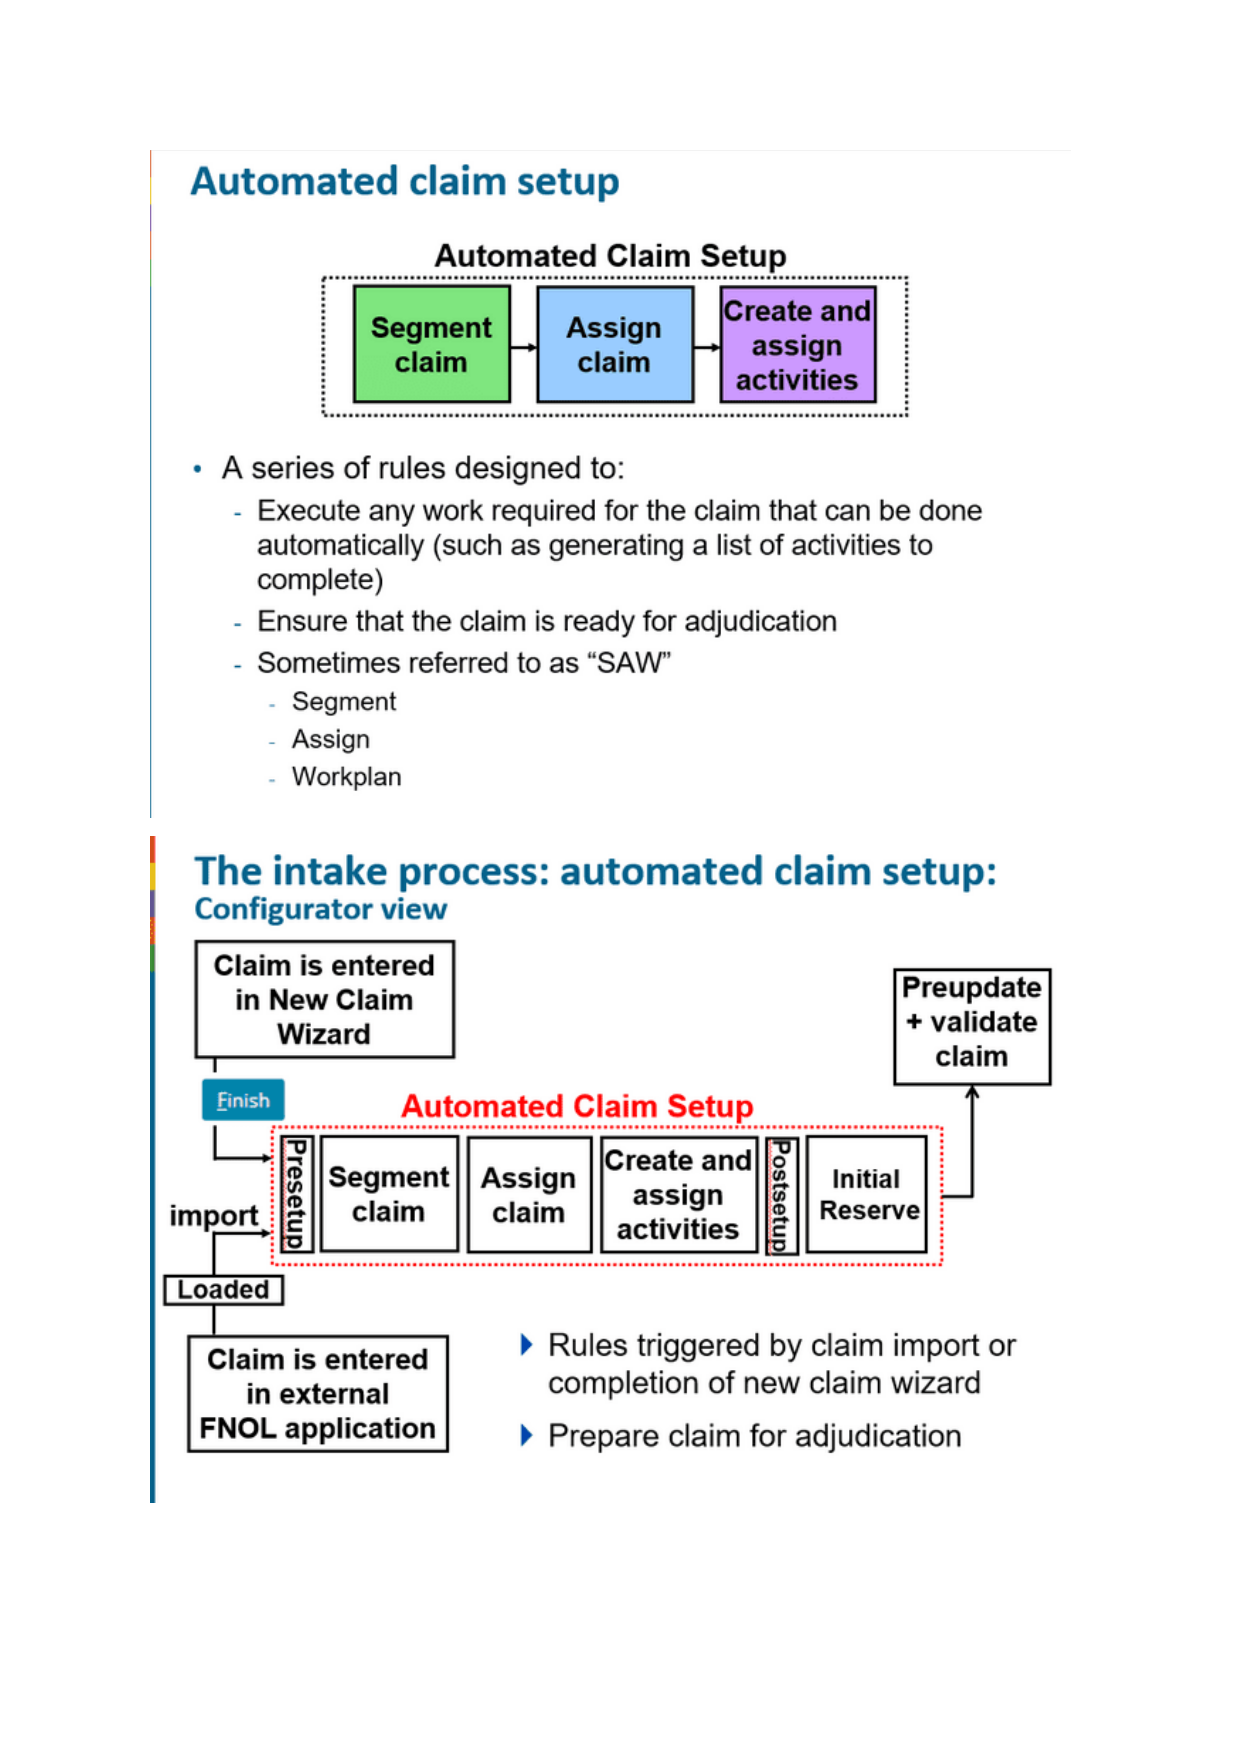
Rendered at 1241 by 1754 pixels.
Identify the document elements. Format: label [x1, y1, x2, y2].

picture [150, 150, 1071, 818]
picture [150, 836, 1075, 1503]
